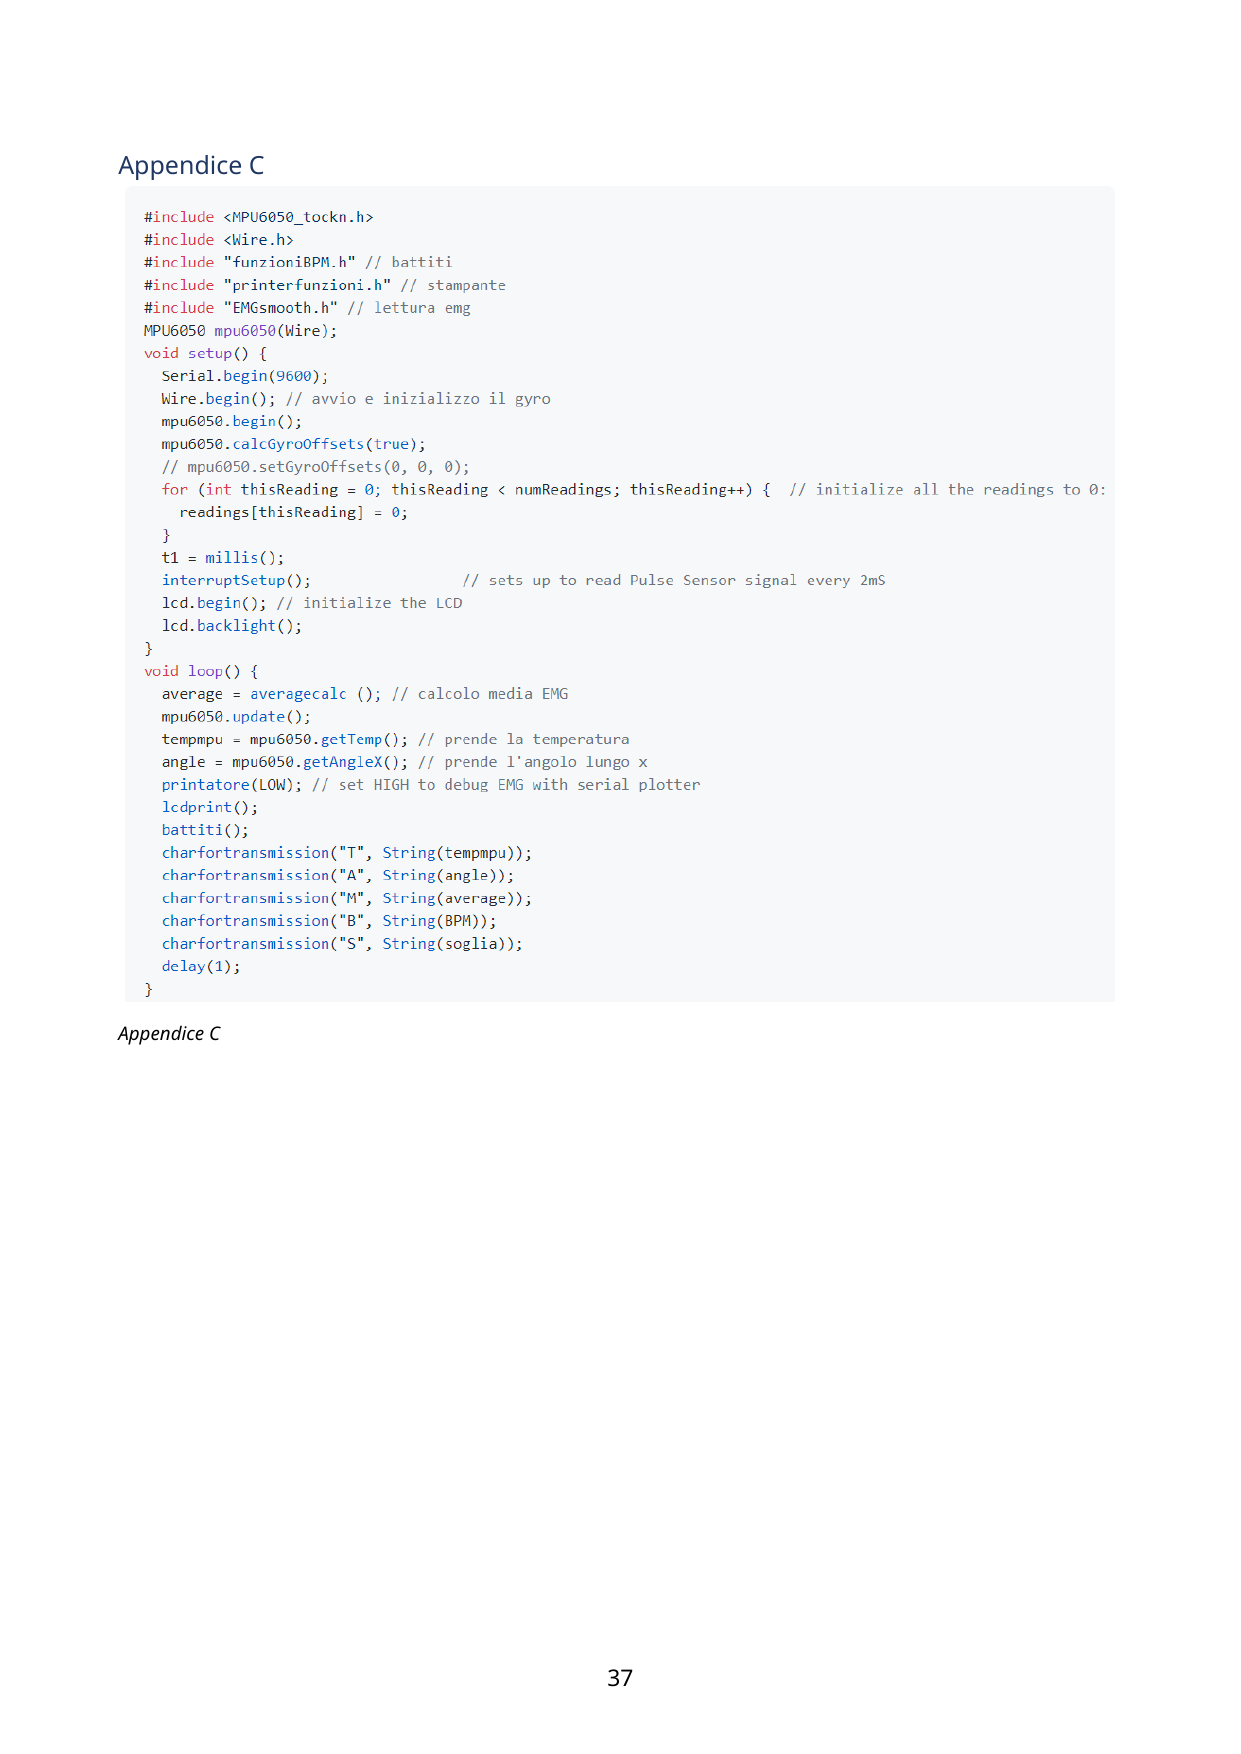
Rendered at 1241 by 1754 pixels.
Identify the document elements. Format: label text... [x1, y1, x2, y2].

text Appendice C [118, 1020, 1122, 1046]
subtitle Appendice C [118, 148, 1122, 182]
picture [118, 184, 1123, 1002]
